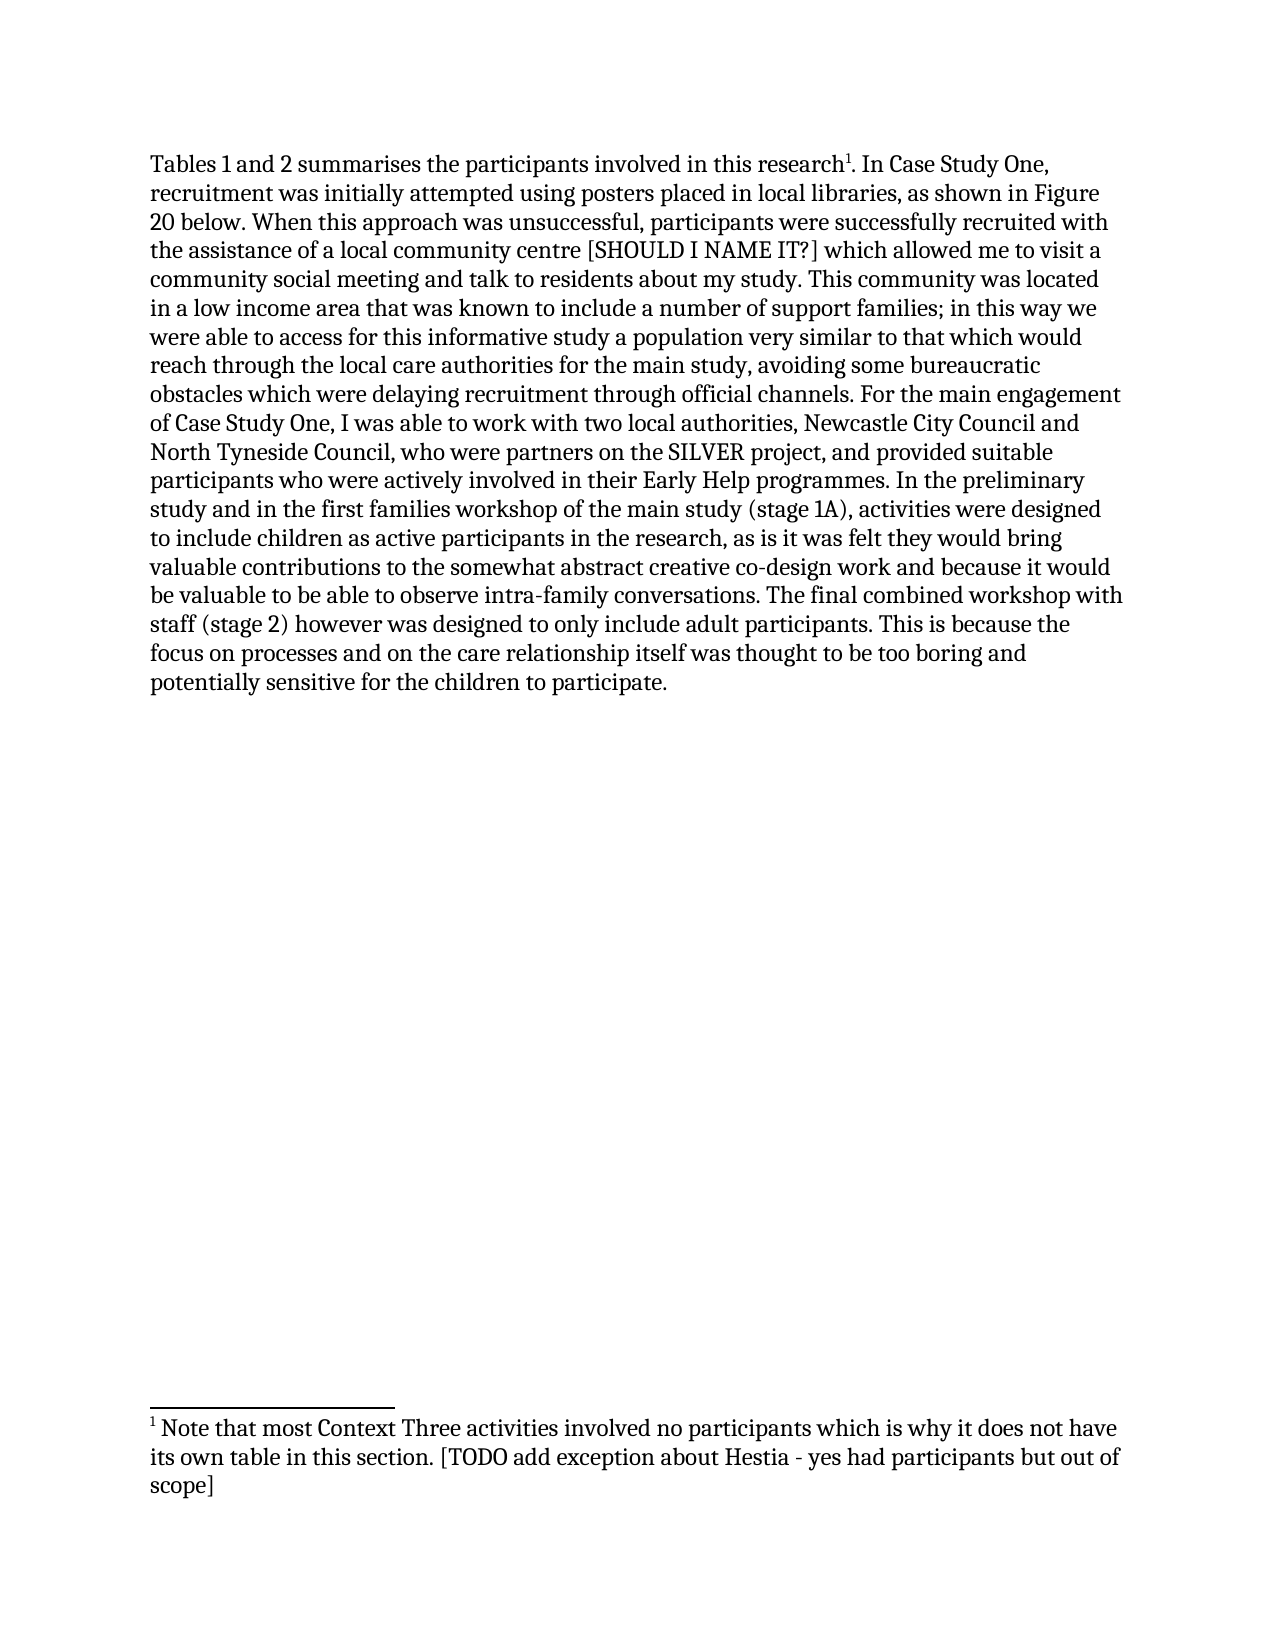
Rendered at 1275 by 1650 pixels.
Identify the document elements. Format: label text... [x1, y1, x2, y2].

text Tables 1 and 2 summarises the participants involved in this research. In Case Study One, recruitment was initially attempted using posters placed in local libraries, as shown in Figure 20 below. When this approach was unsuccessful, participants were successfully recruited with the assistance of a local community centre [SHOULD I NAME IT?] which allowed me to visit a community social meeting and talk to residents about my study. This community was located in a low income area that was known to include a number of support families; in this way we were able to access for this informative study a population very similar to that which would reach through the local care authorities for the main study, avoiding some bureaucratic obstacles which were delaying recruitment through official channels. For the main engagement of Case Study One, I was able to work with two local authorities, Newcastle City Council and North Tyneside Council, who were partners on the SILVER project, and provided suitable participants who were actively involved in their Early Help programmes. In the preliminary study and in the first families workshop of the main study (stage 1A), activities were designed to include children as active participants in the research, as is it was felt they would bring valuable contributions to the somewhat abstract creative co-design work and because it would be valuable to be able to observe intra-family conversations. The final combined workshop with staff (stage 2) however was designed to only include adult participants. This is because the focus on processes and on the care relationship itself was thought to be too boring and potentially sensitive for the children to participate. [150, 150, 1125, 696]
